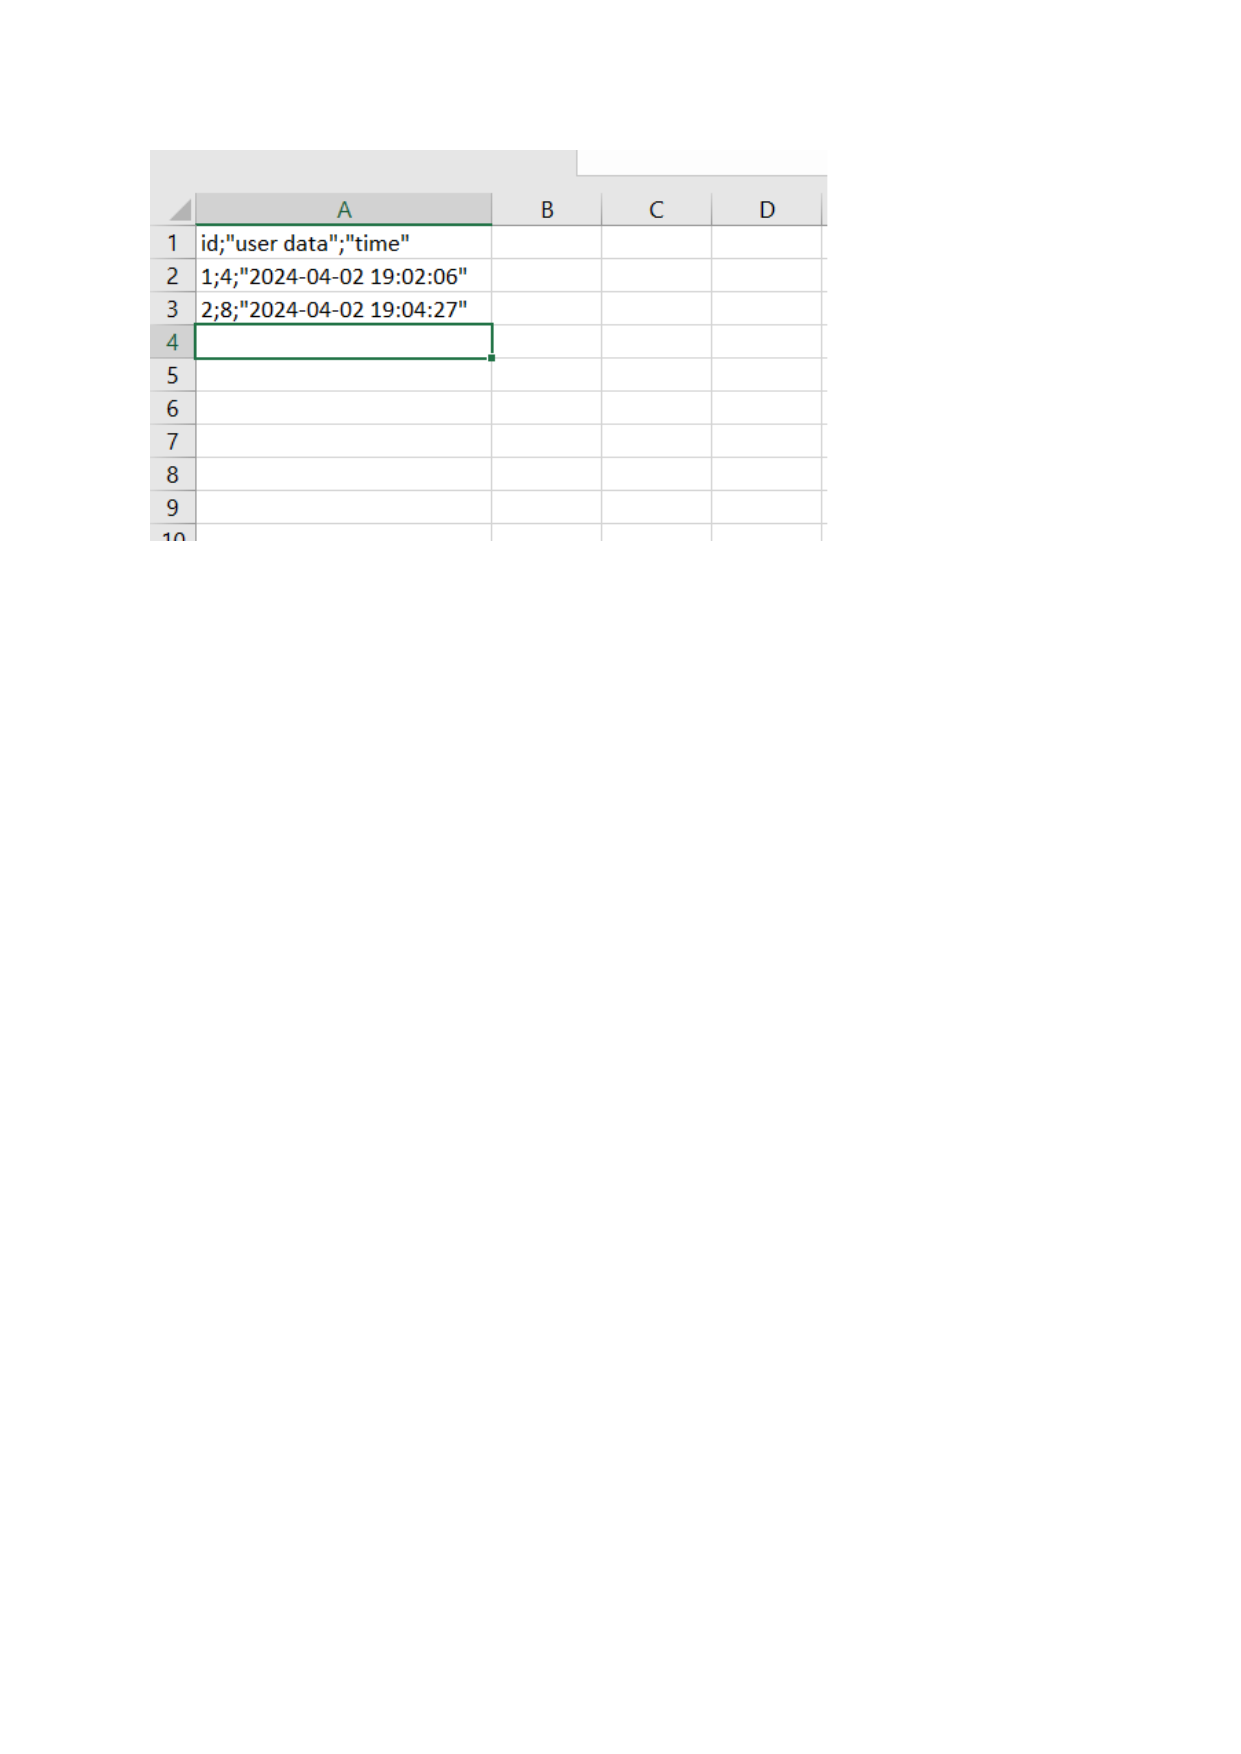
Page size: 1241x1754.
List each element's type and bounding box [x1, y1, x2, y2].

picture [150, 150, 828, 541]
